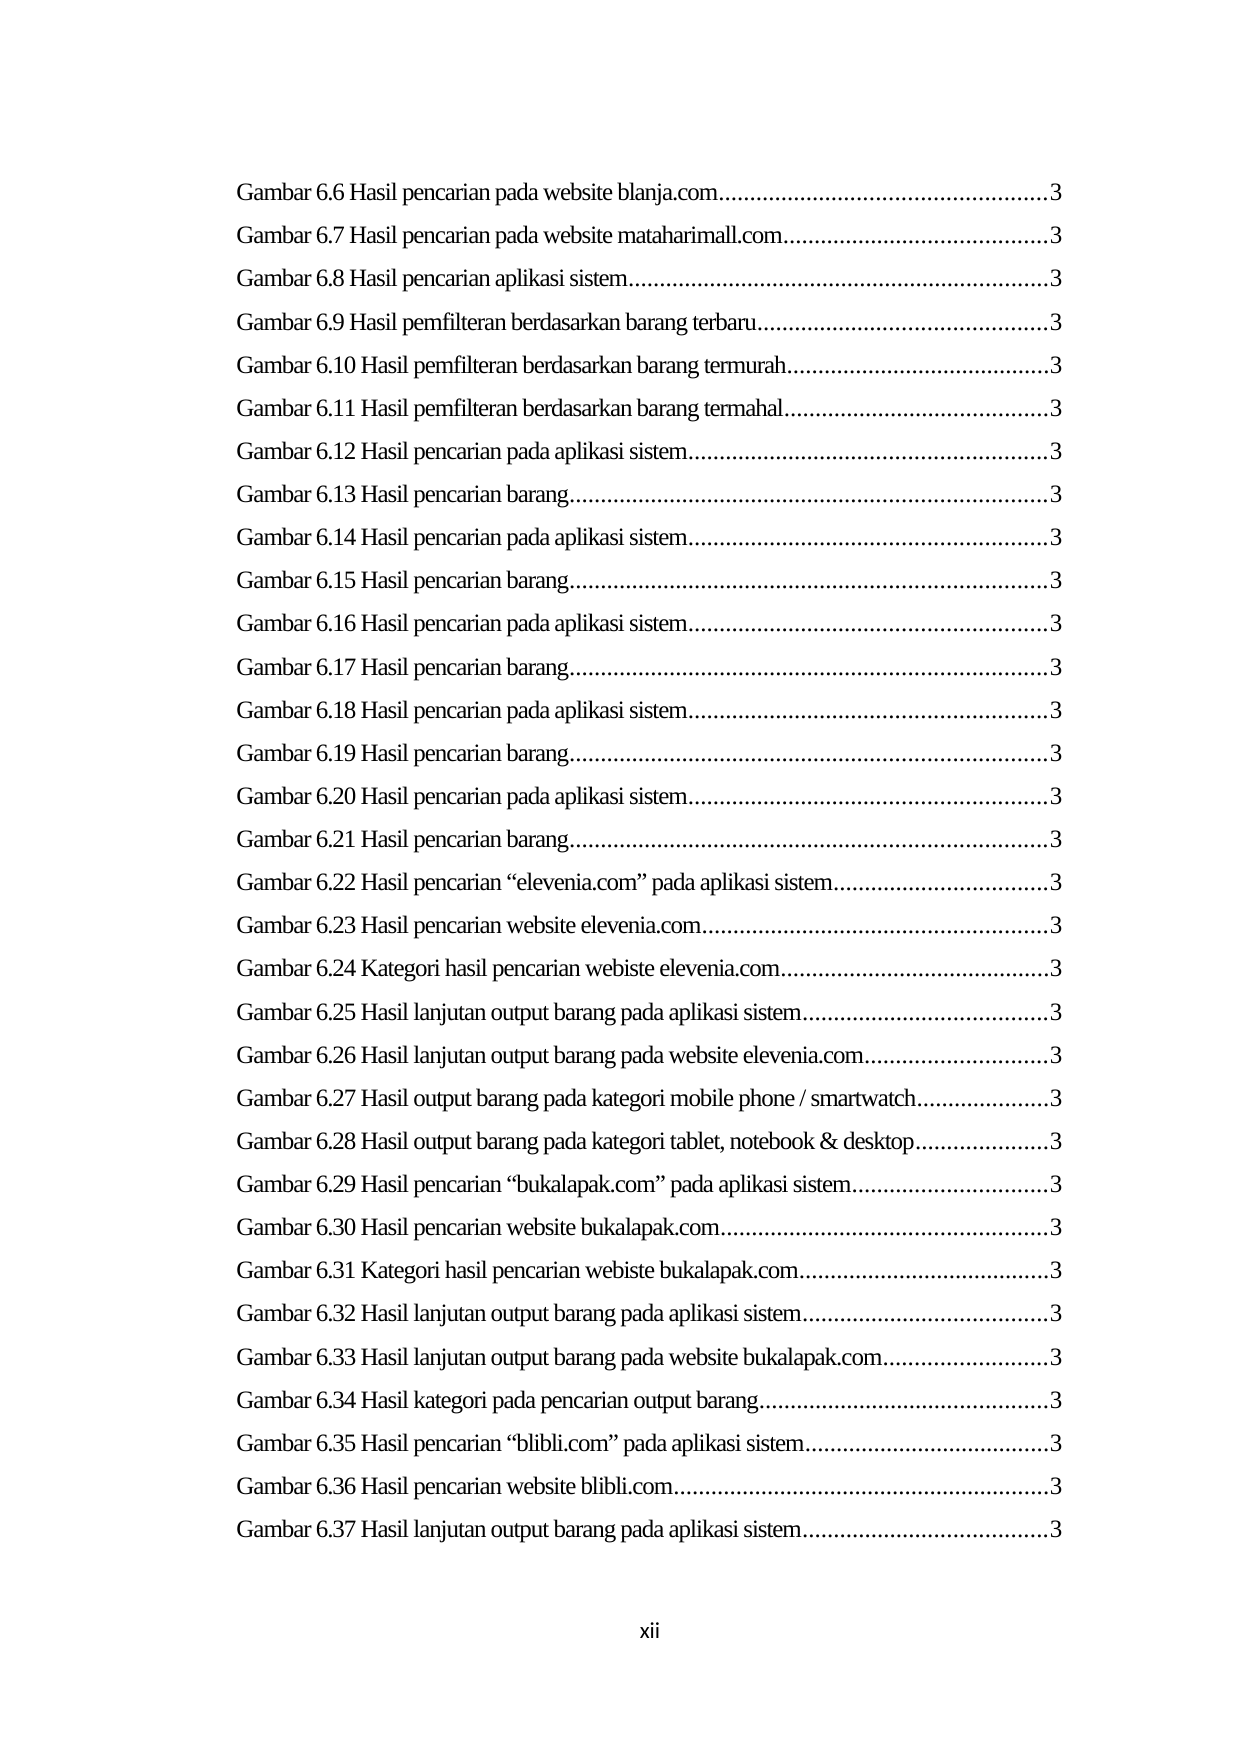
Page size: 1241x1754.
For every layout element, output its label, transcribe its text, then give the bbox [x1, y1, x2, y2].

text Gambar 6.28 Hasil output barang pada kategori tablet, notebook & desktop 3 [236, 1126, 1063, 1155]
text Gambar 6.36 Hasil pencarian website blibli.com 3 [236, 1471, 1063, 1500]
text Gambar 6.8 Hasil pencarian aplikasi sistem 3 [236, 263, 1063, 292]
text Gambar 6.16 Hasil pencarian pada aplikasi sistem 3 [236, 608, 1063, 637]
text Gambar 6.22 Hasil pencarian “elevenia.com” pada aplikasi sistem 3 [236, 867, 1063, 896]
text Gambar 6.7 Hasil pencarian pada website mataharimall.com 3 [236, 220, 1063, 249]
text Gambar 6.31 Kategori hasil pencarian webiste bukalapak.com 3 [236, 1255, 1063, 1284]
text Gambar 6.9 Hasil pemfilteran berdasarkan barang terbaru 3 [236, 307, 1063, 335]
text Gambar 6.19 Hasil pencarian barang 3 [236, 738, 1063, 767]
text Gambar 6.11 Hasil pemfilteran berdasarkan barang termahal 3 [236, 393, 1063, 422]
text Gambar 6.32 Hasil lanjutan output barang pada aplikasi sistem 3 [236, 1298, 1063, 1327]
text Gambar 6.13 Hasil pencarian barang 3 [236, 479, 1063, 508]
text Gambar 6.25 Hasil lanjutan output barang pada aplikasi sistem 3 [236, 997, 1063, 1025]
text Gambar 6.29 Hasil pencarian “bukalapak.com” pada aplikasi sistem 3 [236, 1169, 1063, 1198]
text Gambar 6.14 Hasil pencarian pada aplikasi sistem 3 [236, 522, 1063, 551]
text Gambar 6.35 Hasil pencarian “blibli.com” pada aplikasi sistem 3 [236, 1428, 1063, 1457]
text Gambar 6.23 Hasil pencarian website elevenia.com 3 [236, 910, 1063, 939]
text Gambar 6.37 Hasil lanjutan output barang pada aplikasi sistem 3 [236, 1514, 1063, 1543]
text Gambar 6.21 Hasil pencarian barang 3 [236, 824, 1063, 853]
text Gambar 6.12 Hasil pencarian pada aplikasi sistem 3 [236, 436, 1063, 465]
text Gambar 6.26 Hasil lanjutan output barang pada website elevenia.com 3 [236, 1040, 1063, 1068]
text Gambar 6.33 Hasil lanjutan output barang pada website bukalapak.com 3 [236, 1342, 1063, 1370]
text Gambar 6.18 Hasil pencarian pada aplikasi sistem 3 [236, 695, 1063, 723]
text Gambar 6.24 Kategori hasil pencarian webiste elevenia.com 3 [236, 953, 1063, 982]
text Gambar 6.10 Hasil pemfilteran berdasarkan barang termurah 3 [236, 350, 1063, 378]
text Gambar 6.20 Hasil pencarian pada aplikasi sistem 3 [236, 781, 1063, 810]
text Gambar 6.34 Hasil kategori pada pencarian output barang 3 [236, 1385, 1063, 1413]
text Gambar 6.30 Hasil pencarian website bukalapak.com 3 [236, 1212, 1063, 1241]
text Gambar 6.15 Hasil pencarian barang 3 [236, 565, 1063, 594]
text Gambar 6.6 Hasil pencarian pada website blanja.com 3 [236, 177, 1063, 206]
text Gambar 6.27 Hasil output barang pada kategori mobile phone / smartwatch 3 [236, 1083, 1063, 1112]
text Gambar 6.17 Hasil pencarian barang 3 [236, 652, 1063, 680]
